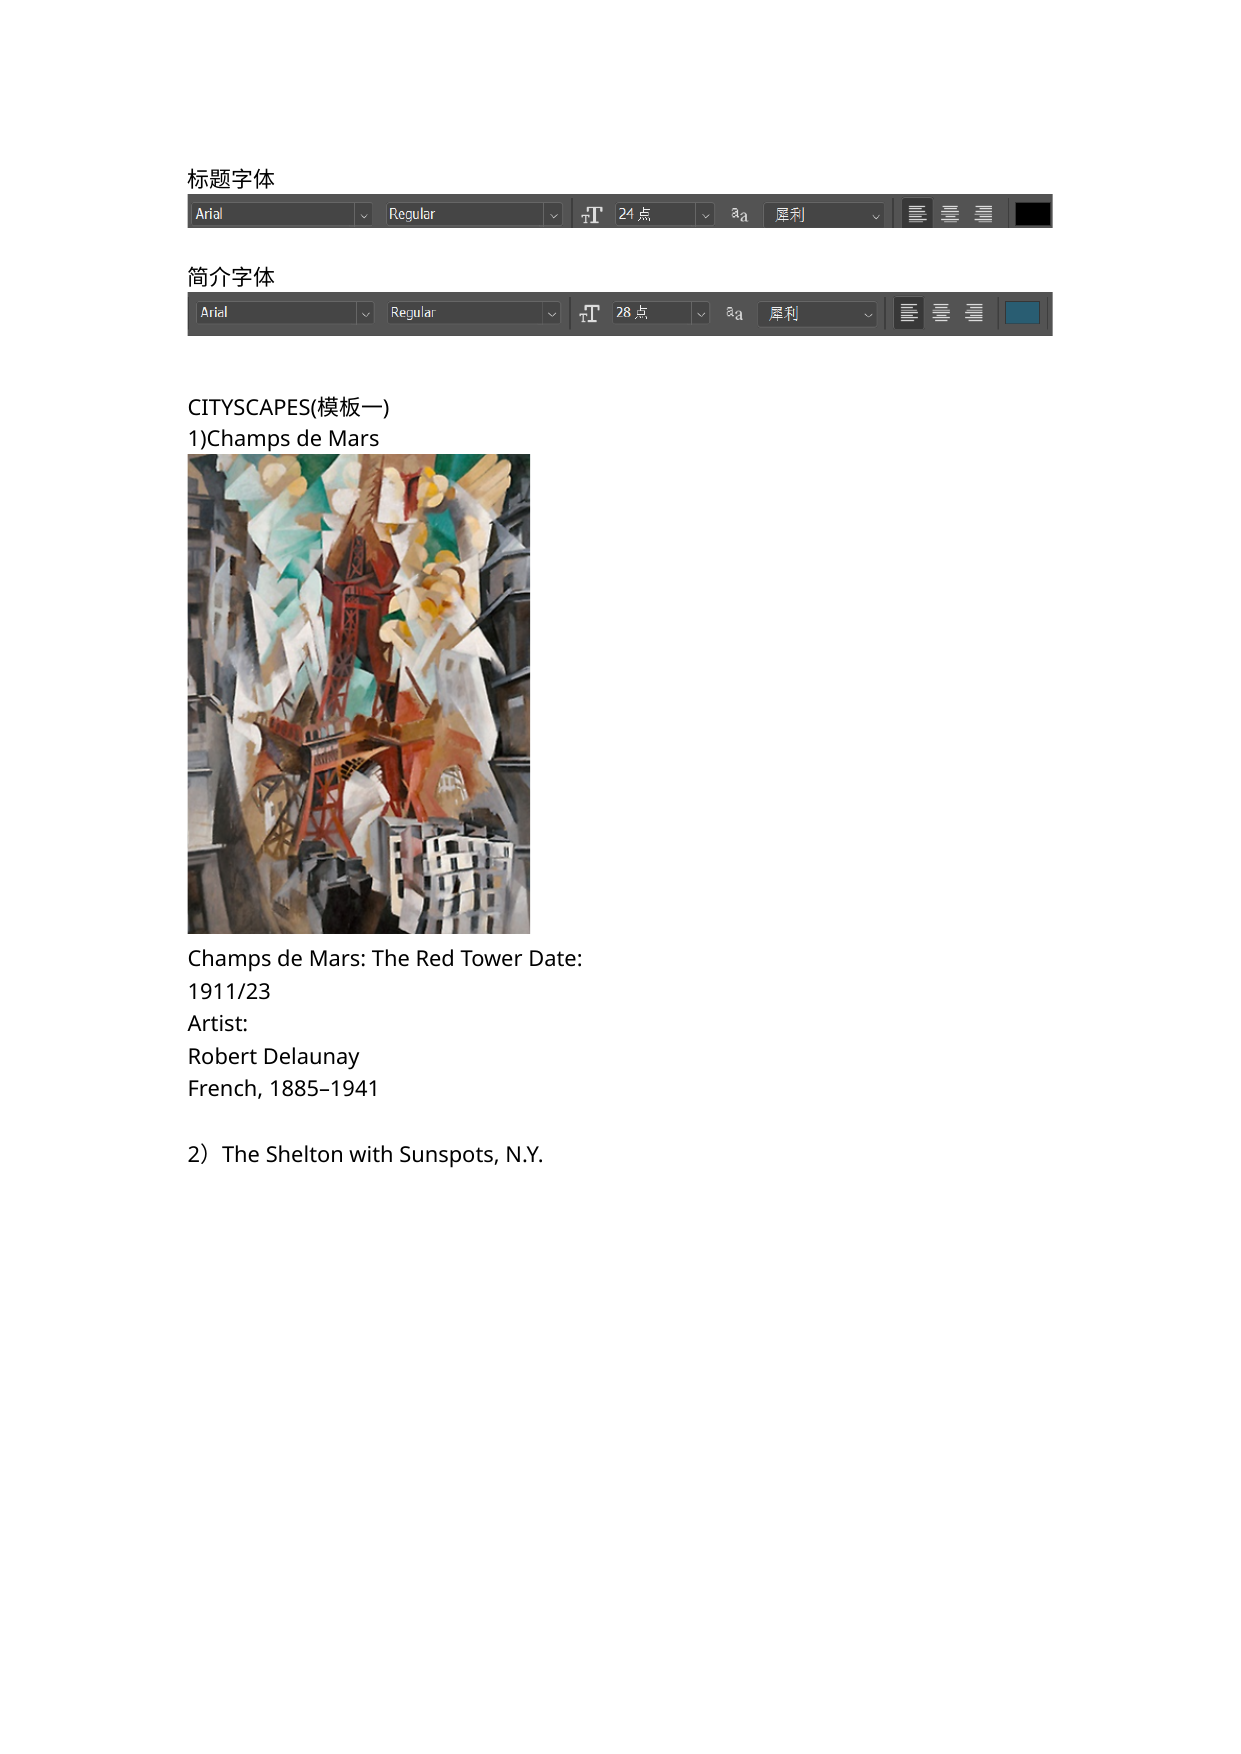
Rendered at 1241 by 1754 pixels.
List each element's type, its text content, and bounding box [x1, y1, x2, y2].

text 标题字体 [187, 162, 1053, 194]
text French, 1885–1941 [187, 1072, 1053, 1104]
text Robert Delaunay [187, 1039, 1053, 1072]
text 简介字体 [187, 259, 1053, 292]
text Champs de Mars: The Red Tower Date: [187, 942, 1053, 974]
text 2）The Shelton with Sunspots, N.Y. [187, 1137, 1053, 1169]
text CITYSCAPES(模板一) [187, 389, 1053, 422]
text Artist: [187, 1007, 1053, 1039]
picture [187, 194, 1053, 228]
text 1)Champs de Mars [187, 422, 1053, 454]
picture [187, 454, 531, 934]
text 1911/23 [187, 974, 1053, 1007]
picture [187, 292, 1053, 336]
